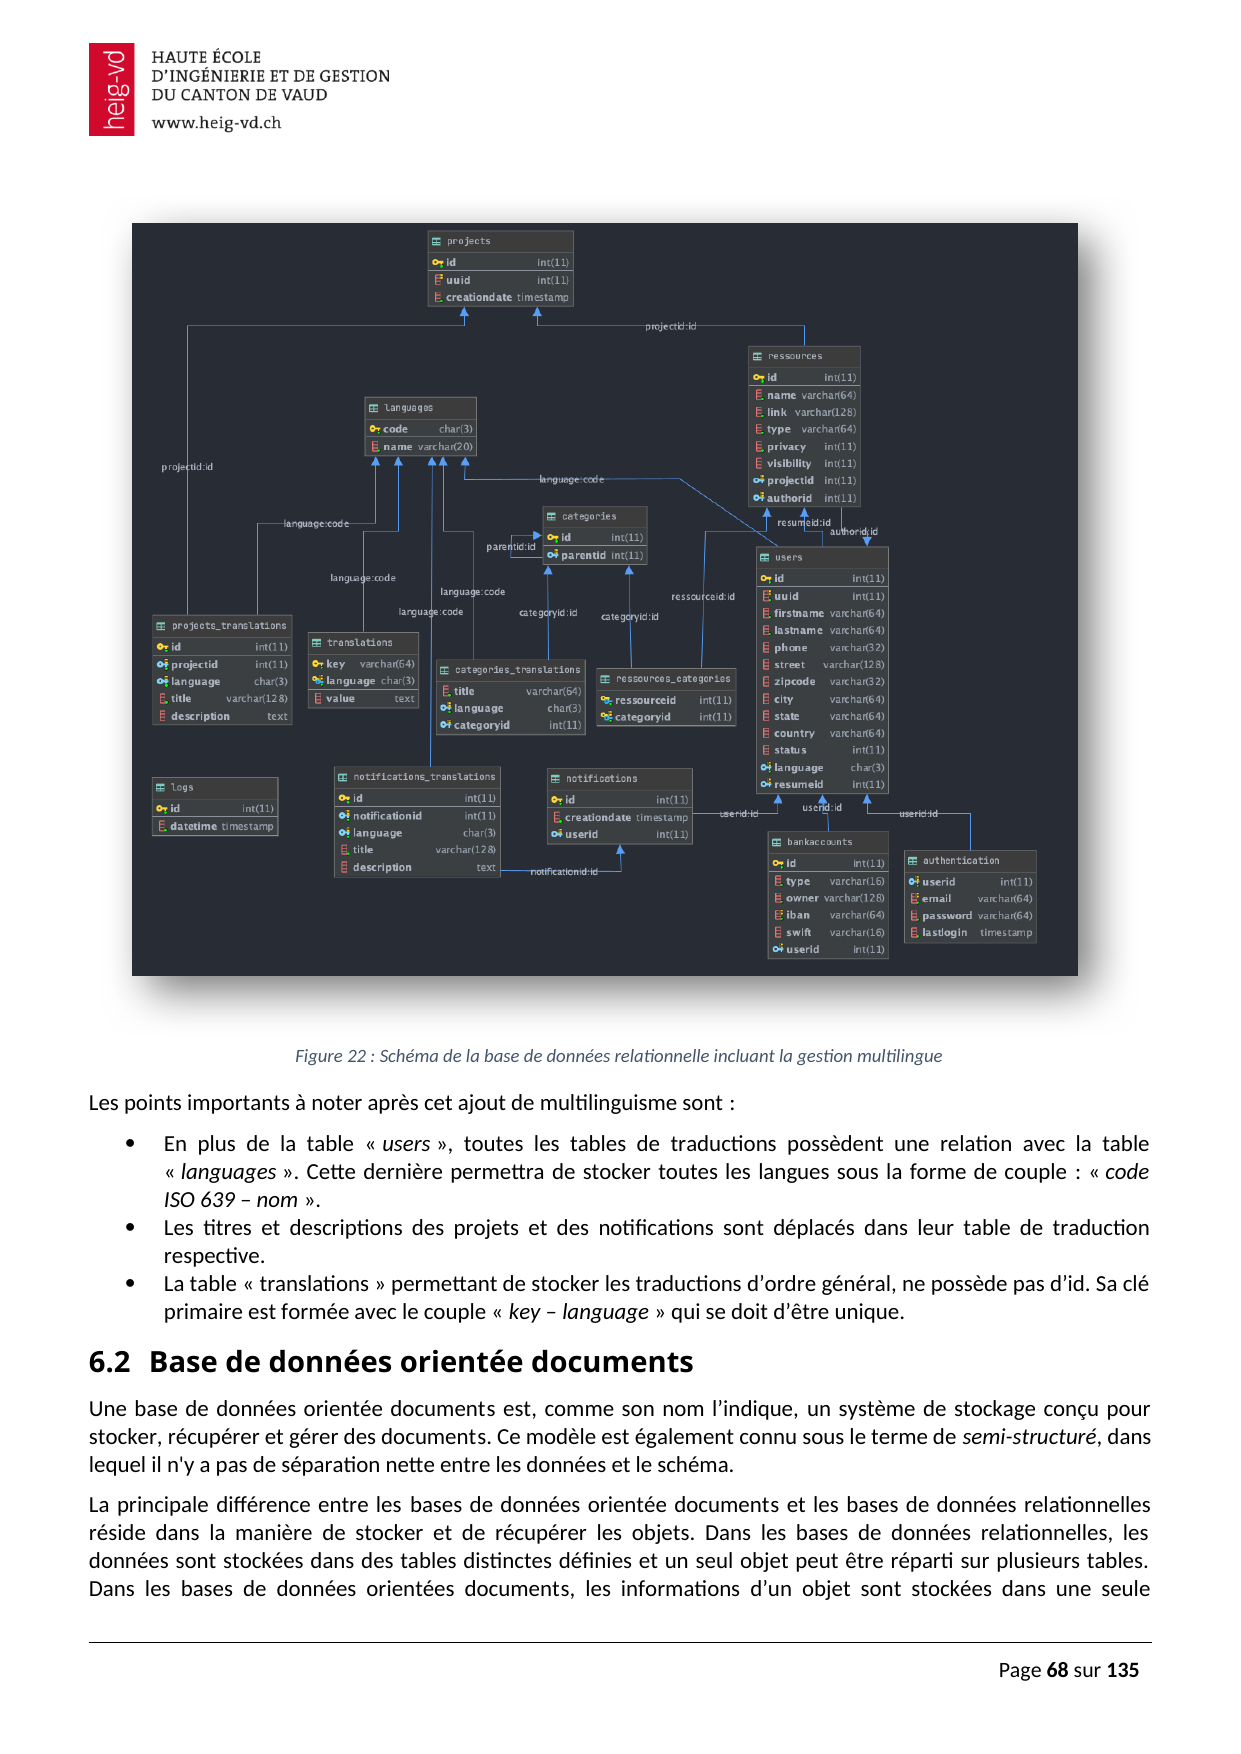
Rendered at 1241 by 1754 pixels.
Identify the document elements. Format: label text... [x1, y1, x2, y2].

list Les titres et descriptions des projets et des notifications sont déplacés dans leur table de traduction respective. [126, 1213, 1152, 1269]
list La table « translations » permettant de stocker les traductions d’ordre général, ne possède pas d’id. Sa clé primaire est formée avec le couple « key – language » qui se doit d’être unique. [126, 1269, 1152, 1325]
picture [132, 223, 1078, 976]
list En plus de la table « users », toutes les tables de traductions possèdent une relation avec la table « languages ». Cette dernière permettra de stocker toutes les langues sous la forme de couple : « code ISO 639 – nom ». [126, 1129, 1152, 1213]
subtitle Base de données orientée documents [89, 1342, 1152, 1381]
text Une base de données orientée documents est, comme son nom l’indique, un système de stockage conçu pour stocker, récupérer et gérer des documents. Ce modèle est également connu sous le terme de semi-structuré, dans lequel il n'y a pas de séparation nette entre les données et le schéma. [89, 1394, 1152, 1478]
text Les points importants à noter après cet ajout de multilinguisme sont : [89, 1088, 1152, 1116]
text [89, 1490, 1152, 1602]
picture [89, 43, 389, 136]
